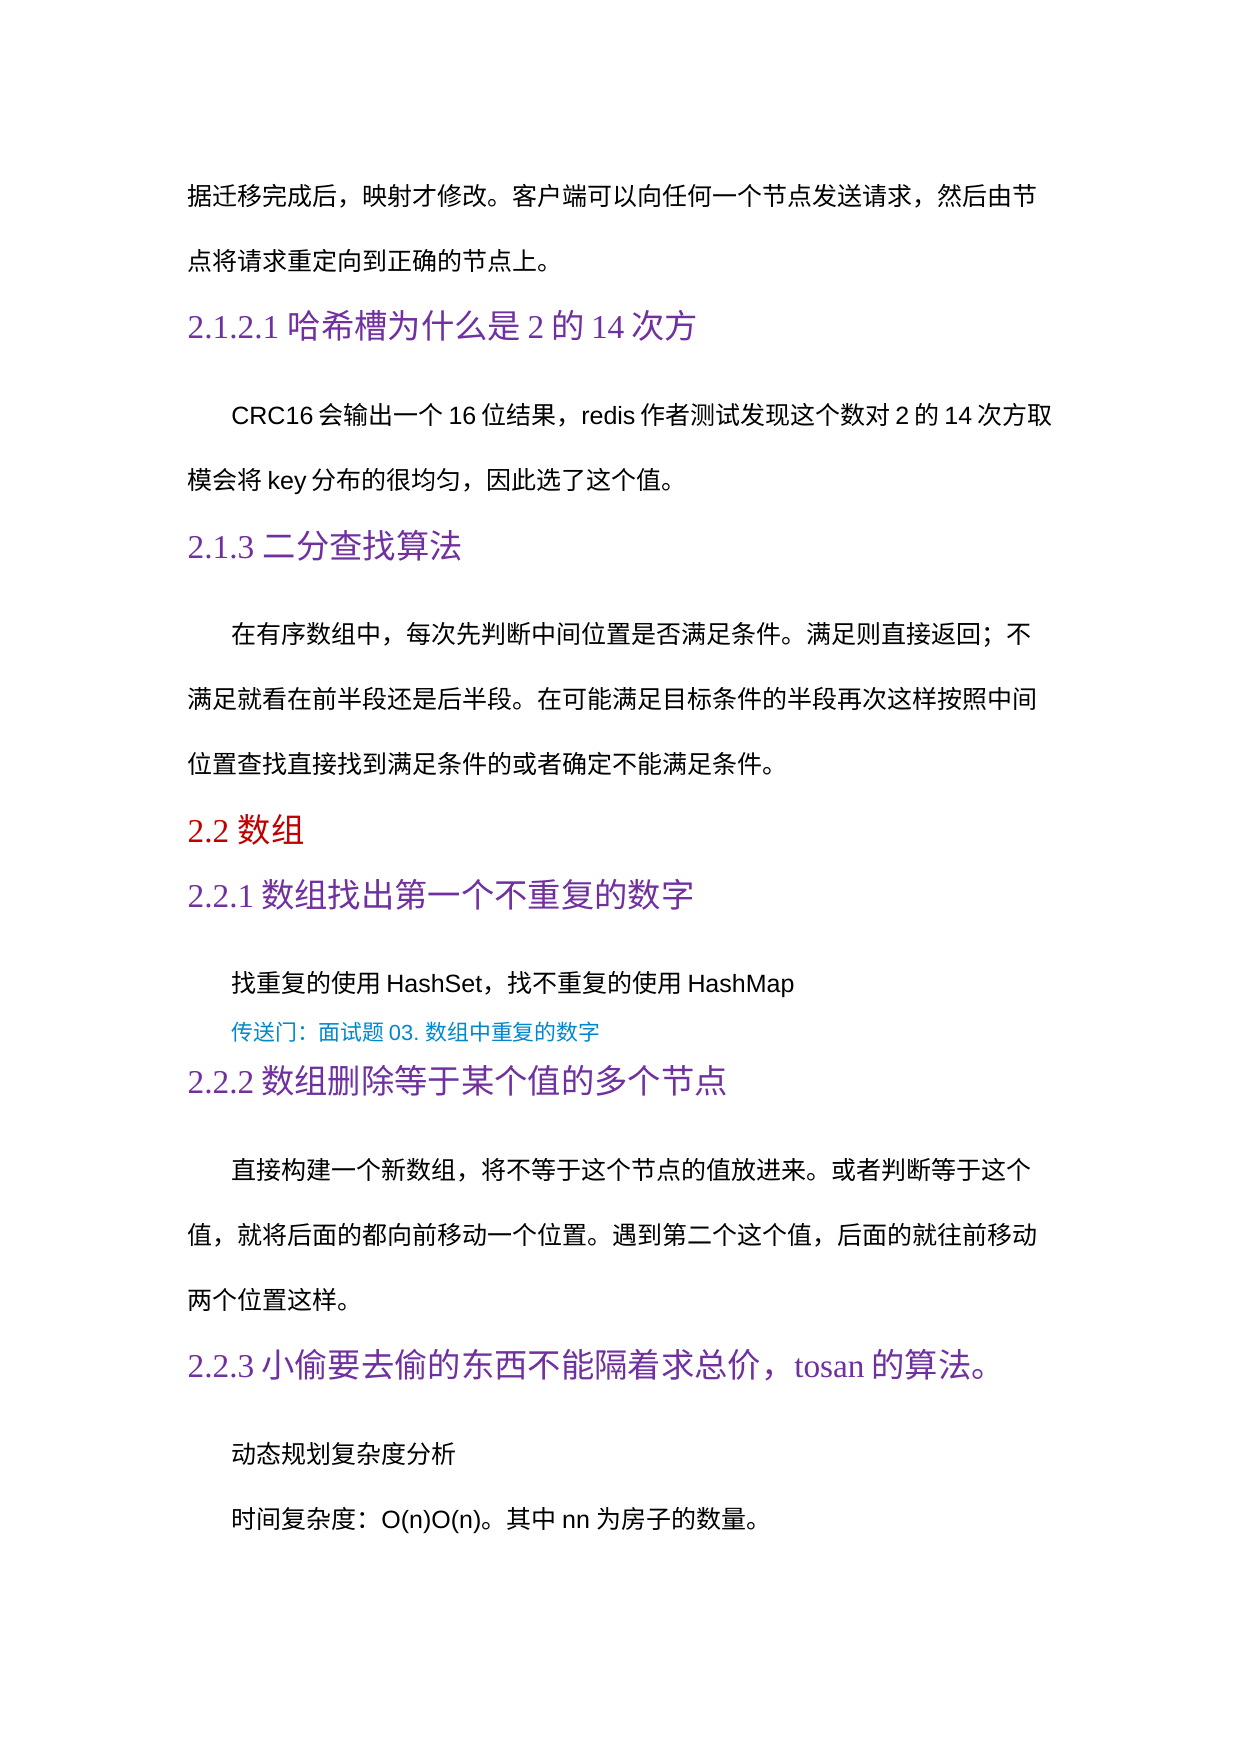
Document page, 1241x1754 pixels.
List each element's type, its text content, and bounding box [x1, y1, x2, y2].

text 找重复的使用HashSet，找不重复的使用HashMap [187, 949, 1053, 1014]
text 在有序数组中，每次先判断中间位置是否满足条件。满足则直接返回；不满足就看在前半段还是后半段。在可能满足目标条件的半段再次这样按照中间位置查找直接找到满足条件的或者确定不能满足条件。 [187, 600, 1053, 795]
text 直接构建一个新数组，将不等于这个节点的值放进来。或者判断等于这个值，就将后面的都向前移动一个位置。遇到第二个这个值，后面的就往前移动两个位置这样。 [187, 1136, 1053, 1331]
text 动态规划复杂度分析 [231, 1420, 1053, 1485]
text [187, 162, 1053, 292]
subtitle 2.2.3小偷要去偷的东西不能隔着求总价，tosan的算法。 [187, 1331, 1053, 1396]
subtitle 2.1.2.1 哈希槽为什么是2的14次方 [187, 292, 1053, 357]
text 时间复杂度：O(n)O(n)。其中 nn 为房子的数量。 [231, 1485, 1053, 1550]
subtitle 2.2.2数组删除等于某个值的多个节点 [187, 1047, 1053, 1112]
subtitle 2.2.1数组找出第一个不重复的数字 [187, 860, 1053, 925]
text CRC16会输出一个16位结果，redis作者测试发现这个数对2的14次方取模会将key分布的很均匀，因此选了这个值。 [187, 381, 1053, 511]
text 传送门：面试题03. 数组中重复的数字 [187, 1014, 1053, 1047]
subtitle 2.1.3 二分查找算法 [187, 511, 1053, 576]
subtitle 2.2 数组 [187, 795, 1053, 860]
